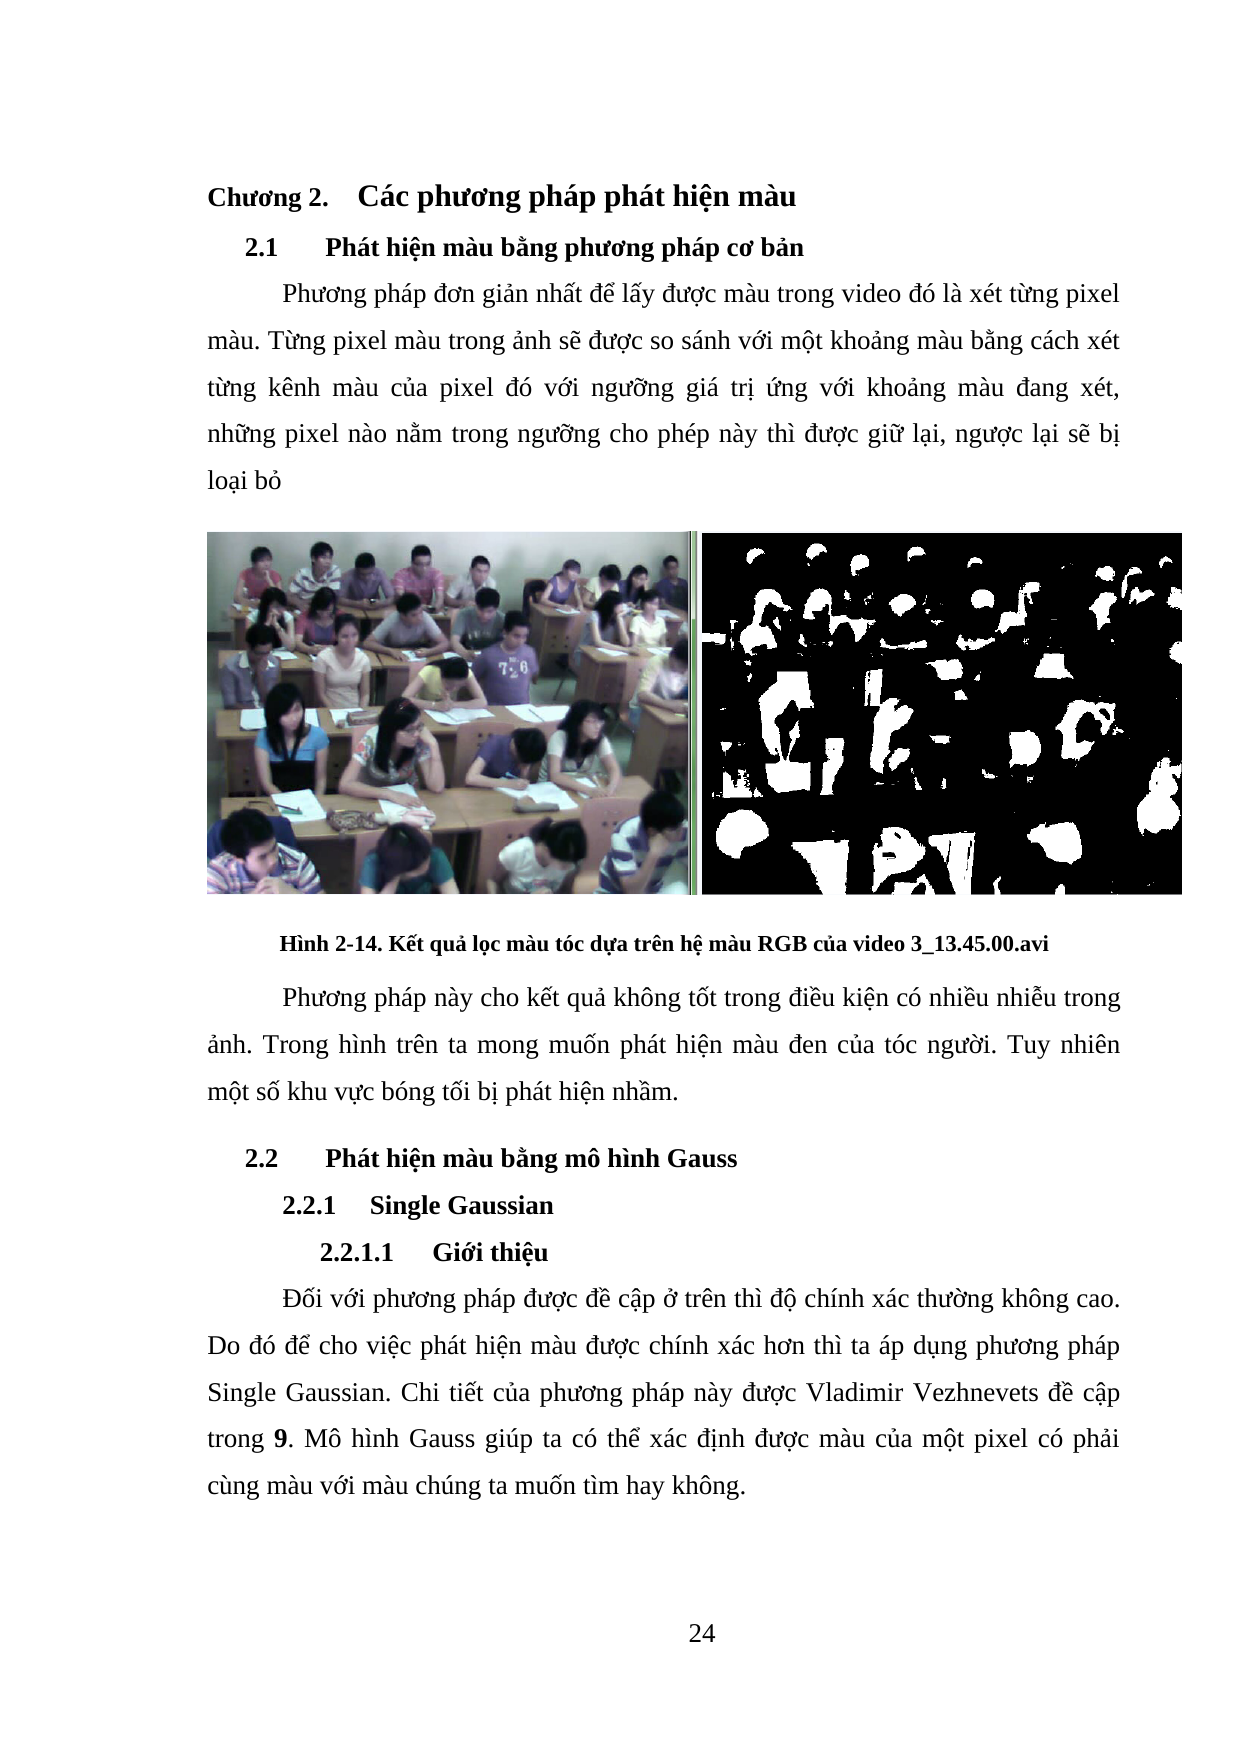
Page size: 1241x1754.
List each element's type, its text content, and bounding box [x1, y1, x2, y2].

subtitle Giới thiệu [319, 1236, 1122, 1267]
text Phương pháp đơn giản nhất để lấy được màu trong video đó là xét từng pixel màu. Từng pixel màu trong ảnh sẽ được so sánh với một khoảng màu bằng cách xét từng kênh màu của pixel đó với ngưỡng giá trị ứng với khoảng màu đang xét, những pixel nào nằm trong ngưỡng cho phép này thì được giữ lại, ngược lại sẽ bị loại bỏ [207, 277, 1122, 495]
subtitle Single Gaussian [282, 1189, 1122, 1220]
subtitle Phát hiện màu bằng phương pháp cơ bản [244, 231, 1122, 262]
text Phương pháp này cho kết quả không tốt trong điều kiện có nhiều nhiễu trong ảnh. Trong hình trên ta mong muốn phát hiện màu đen của tóc người. Tuy nhiên một số khu vực bóng tối bị phát hiện nhầm. [207, 982, 1122, 1106]
picture [207, 531, 1182, 895]
subtitle Các phương pháp phát hiện màu [207, 177, 1122, 213]
subtitle Phát hiện màu bằng mô hình Gauss [244, 1142, 1122, 1173]
text Đối với phương pháp được đề cập ở trên thì độ chính xác thường không cao. Do đó để cho việc phát hiện màu được chính xác hơn thì ta áp dụng phương pháp Single Gaussian. Chi tiết của phương pháp này được Vladimir Vezhnevets đề cập trong . Mô hình Gauss giúp ta có thể xác định được màu của một pixel có phải cùng màu với màu chúng ta muốn tìm hay không. [207, 1282, 1122, 1500]
